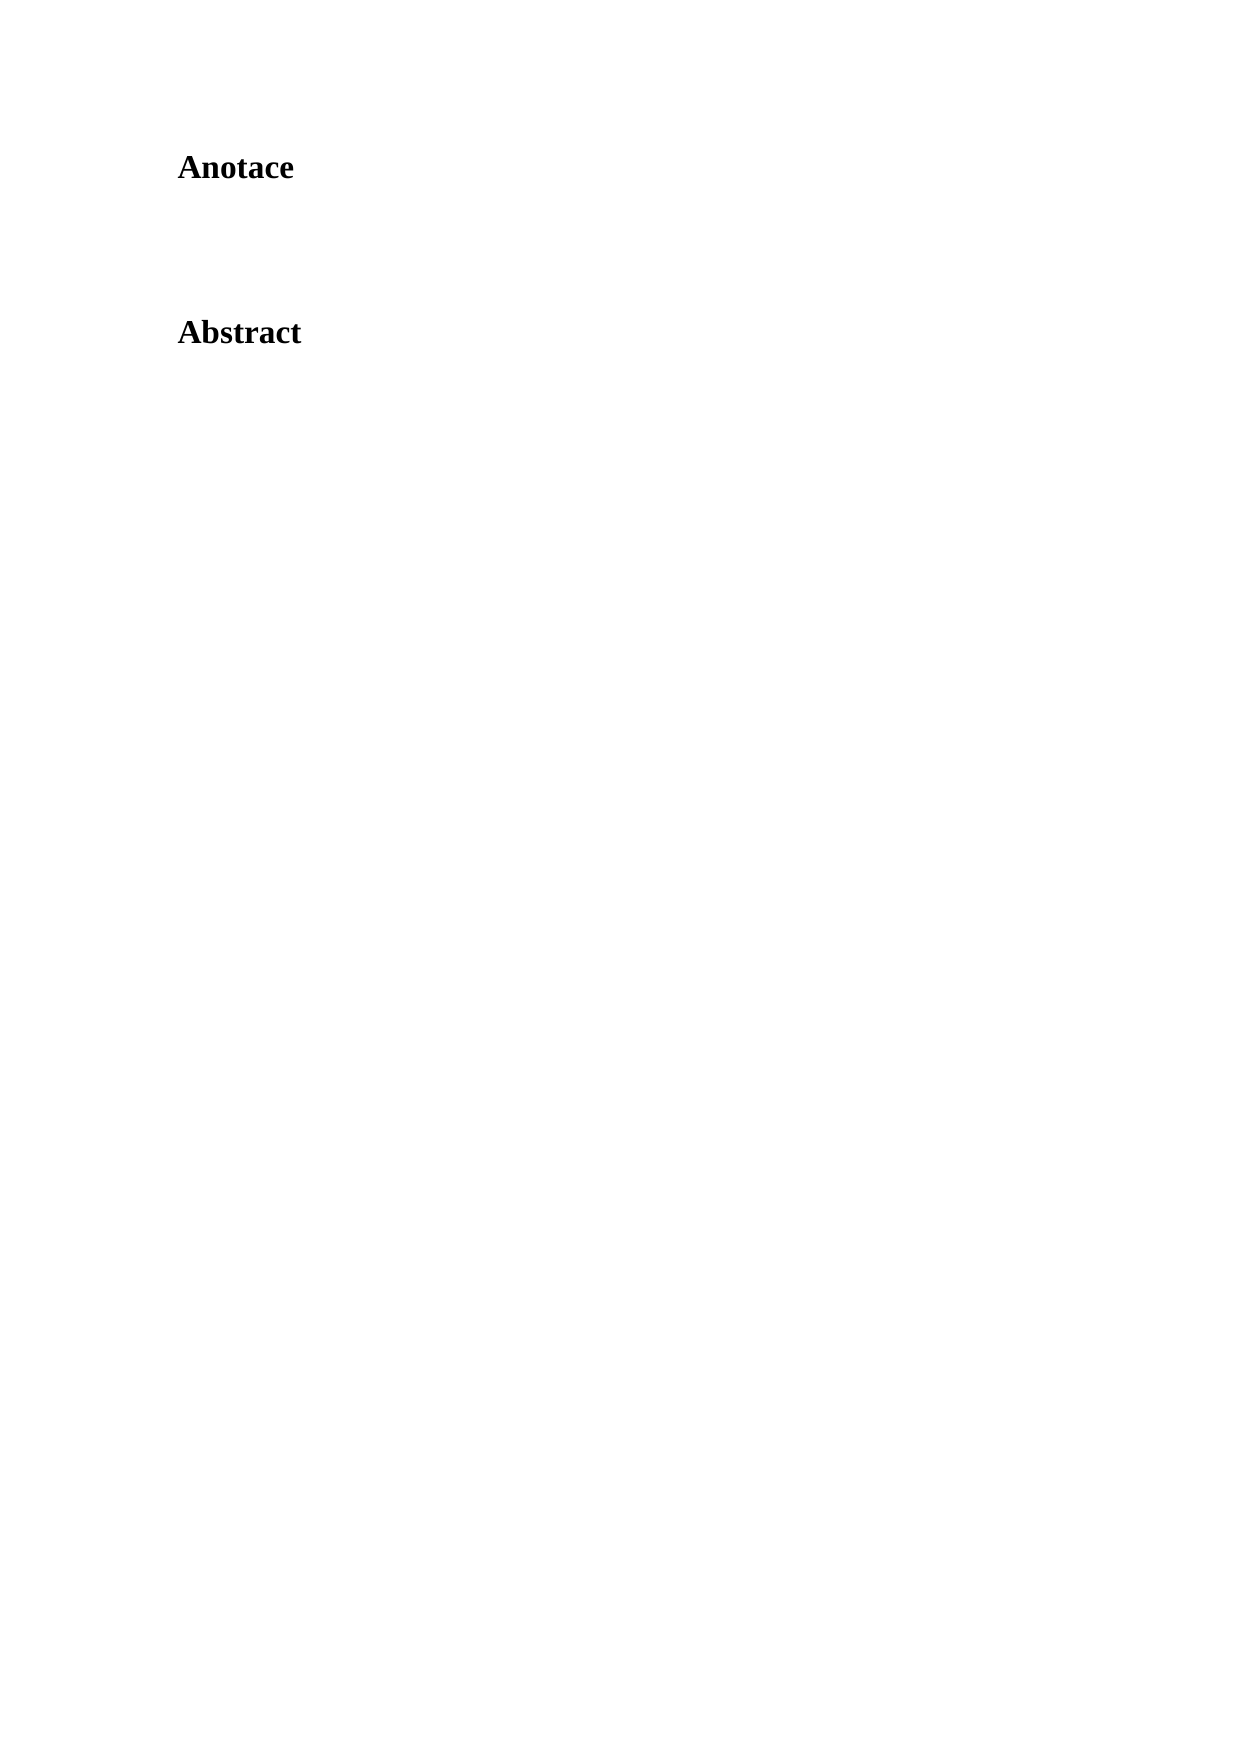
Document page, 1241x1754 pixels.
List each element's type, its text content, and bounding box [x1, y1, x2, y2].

text Abstract [177, 313, 1122, 351]
text Anotace [177, 148, 1122, 186]
